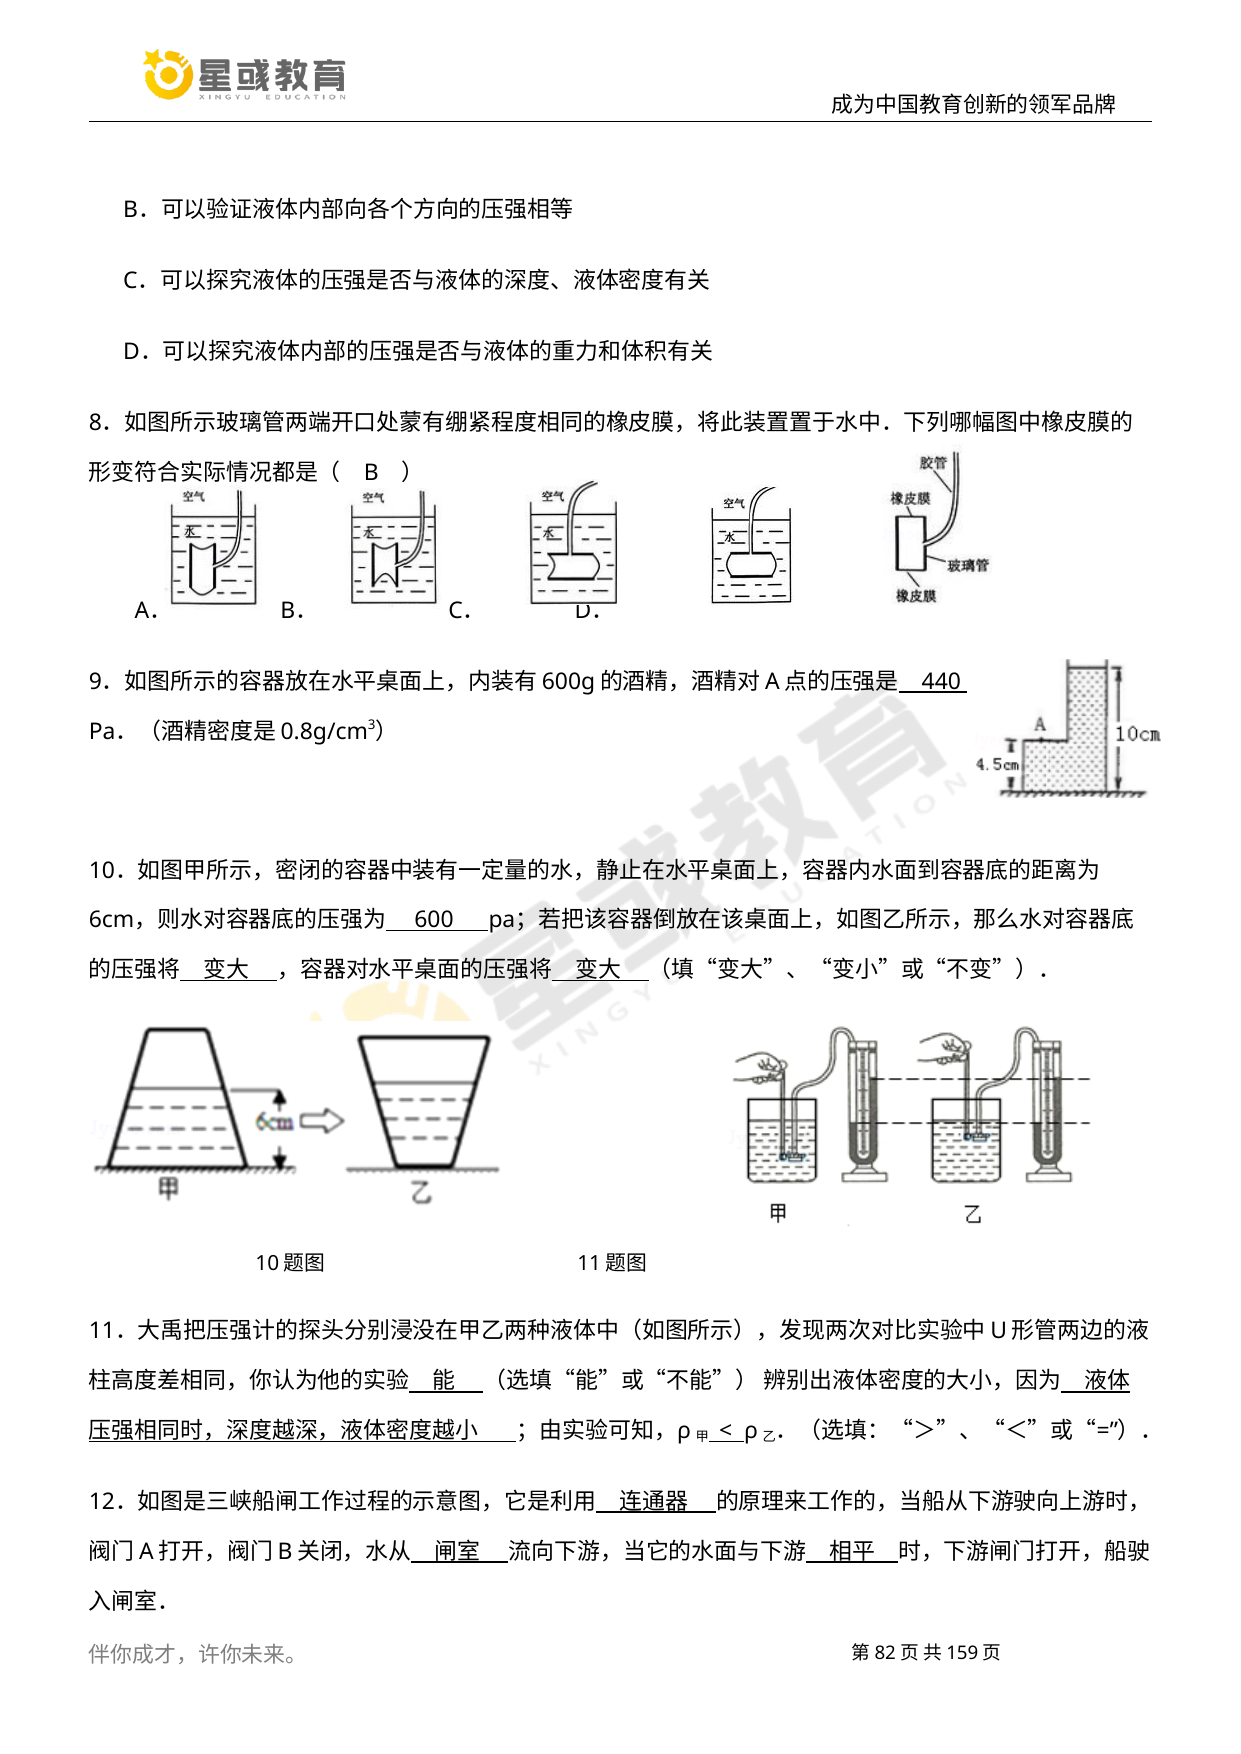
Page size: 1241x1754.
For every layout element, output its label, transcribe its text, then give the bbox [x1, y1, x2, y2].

text 10．如图甲所示，密闭的容器中装有一定量的水，静止在水平桌面上，容器内水面到容器底的距离为6cm，则水对容器底的压强为 600 pa；若把该容器倒放在该桌面上，如图乙所示，那么水对容器底的压强将 变大 ，容器对水平桌面的压强将 变大 （填“变大”、“变小”或“不变”）． [88, 851, 1152, 984]
text B．可以验证液体内部向各个方向的压强相等 [88, 191, 1152, 224]
picture [124, 35, 364, 113]
text 8．如图所示玻璃管两端开口处蒙有绷紧程度相同的橡皮膜，将此装置置于水中．下列哪幅图中橡皮膜的形变符合实际情况都是（ B ） [88, 404, 1152, 487]
text 9．如图所示的容器放在水平桌面上，内装有600g的酒精，酒精对A点的压强是 440 Pa．（酒精密度是0.8g/cm3） [88, 663, 971, 746]
text 12．如图是三峡船闸工作过程的示意图，它是利用 连通器 的原理来工作的，当船从下游驶向上游时，阀门A打开，阀门B关闭，水从 闸室 流向下游，当它的水面与下游 相平 时，下游闸门打开，船驶入闸室． [88, 1483, 1152, 1616]
text C．可以探究液体的压强是否与液体的深度、液体密度有关 [88, 262, 1152, 295]
picture [187, 626, 1162, 851]
text 10题图 11题图 [88, 1246, 1152, 1276]
picture [163, 443, 1053, 609]
text A． B． C． D． [88, 592, 1152, 626]
text D．可以探究液体内部的压强是否与液体的重力和体积有关 [88, 333, 1152, 366]
picture [88, 984, 1095, 1246]
text 11．大禹把压强计的探头分别浸没在甲乙两种液体中（如图所示），发现两次对比实验中U形管两边的液柱高度差相同，你认为他的实验 能 （选填“能”或“不能”） 辨别出液体密度的大小，因为 液体压强相同时，深度越深，液体密度越小 ；由实验可知，ρ甲 < ρ乙．（选填：“＞”、“＜”或“=”）． [88, 1312, 1152, 1445]
